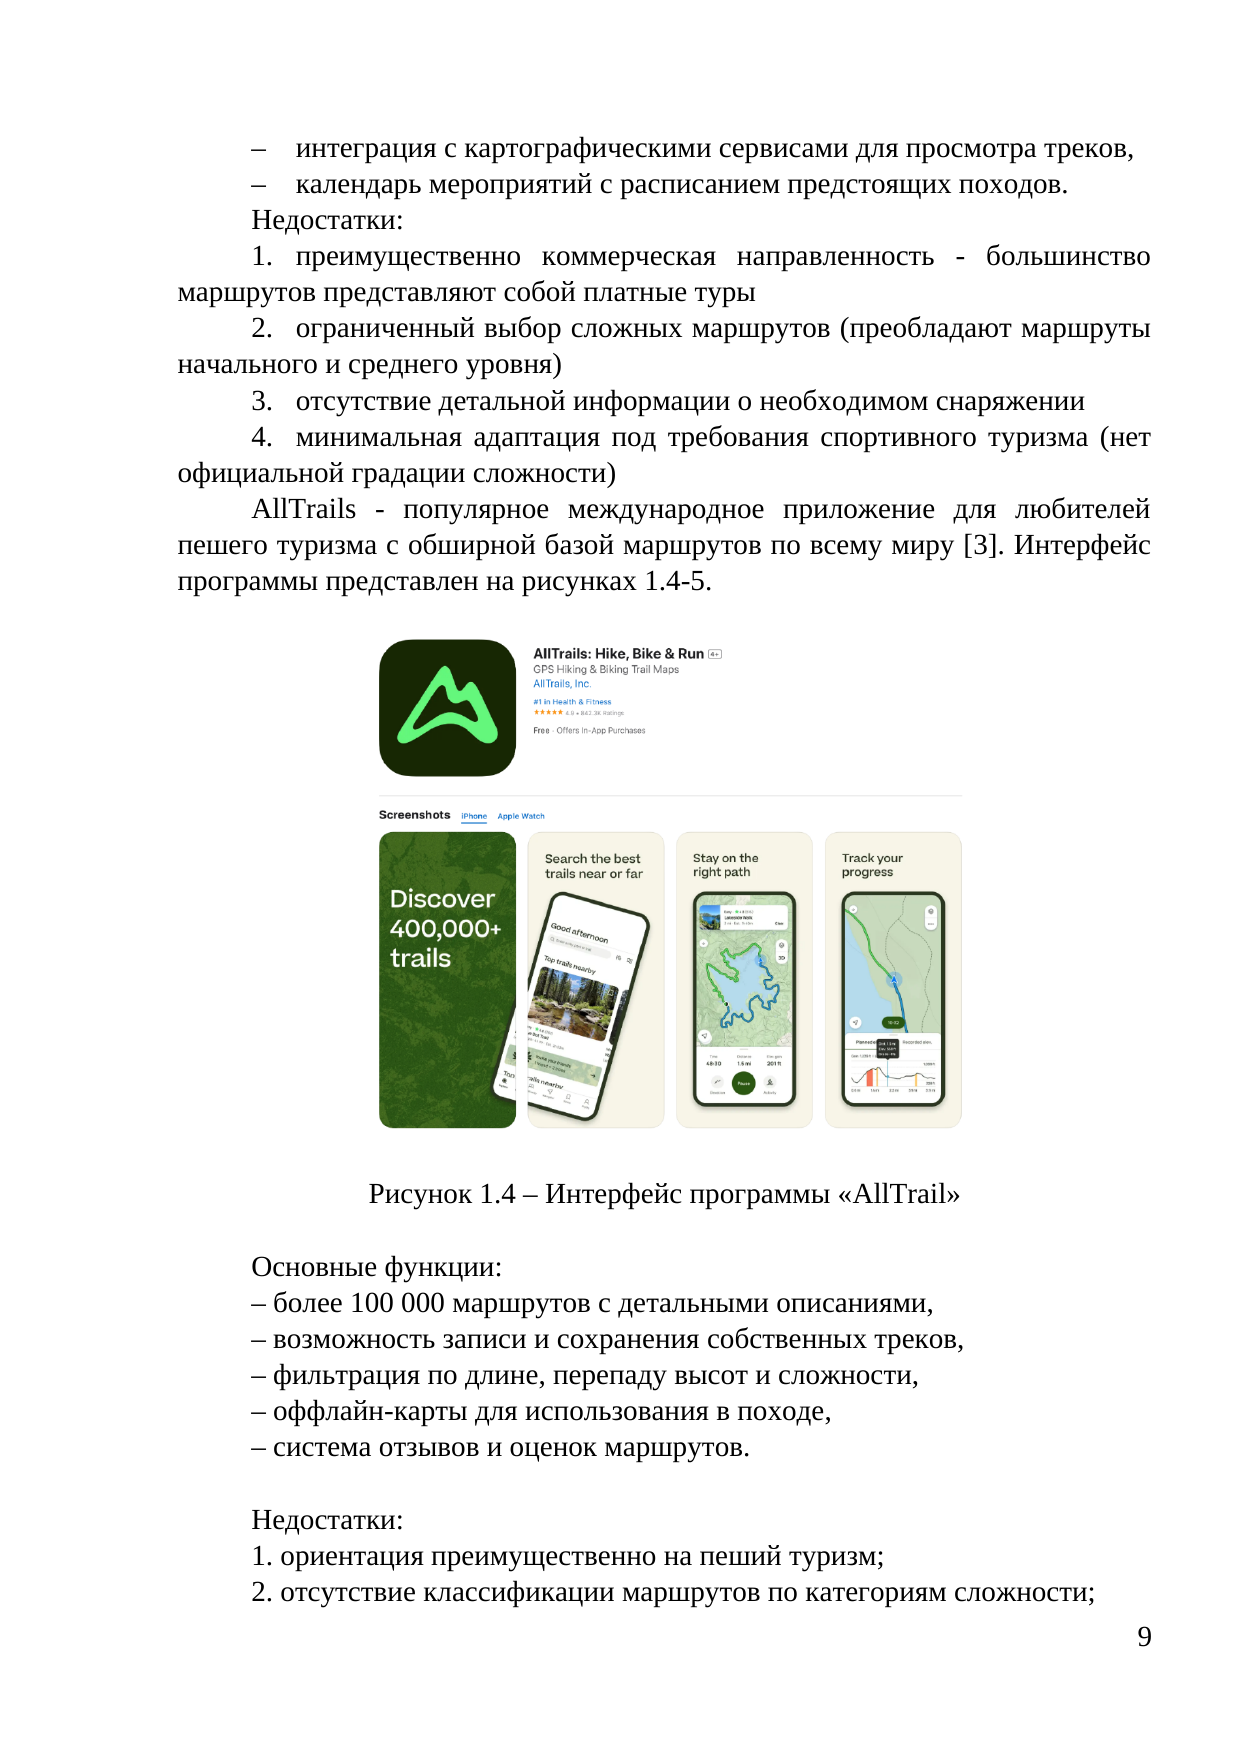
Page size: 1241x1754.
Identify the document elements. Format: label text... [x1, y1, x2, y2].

text 3. отсутствие детальной информации о необходимом снаряжении [177, 383, 1152, 416]
text Рисунок 1.4 – Интерфейс программы «AllTrail» [177, 1177, 1152, 1210]
text – фильтрация по длине, перепаду высот и сложности, [177, 1357, 1152, 1391]
text 2. ограниченный выбор сложных маршрутов (преобладают маршруты начального и среднего уровня) [177, 311, 1152, 380]
text – возможность записи и сохранения собственных треков, [177, 1321, 1152, 1355]
text 1. ориентация преимущественно на пеший туризм; [177, 1538, 1152, 1572]
text Недостатки: [177, 202, 1152, 236]
text Недостатки: [177, 1502, 1152, 1535]
text 4. минимальная адаптация под требования спортивного туризма (нет официальной градации сложности) [177, 419, 1152, 489]
text – оффлайн-карты для использования в походе, [177, 1393, 1152, 1427]
text Основные функции: [177, 1249, 1152, 1282]
text 1. преимущественно коммерческая направленность - большинство маршрутов представляют собой платные туры [177, 238, 1152, 308]
text – система отзывов и оценок маршрутов. [177, 1429, 1152, 1463]
picture [352, 635, 977, 1139]
text 2. отсутствие классификации маршрутов по категориям сложности; [177, 1574, 1152, 1608]
text – более 100 000 маршрутов с детальными описаниями, [177, 1285, 1152, 1318]
text – календарь мероприятий с расписанием предстоящих походов. [177, 166, 1152, 199]
text AllTrails - популярное международное приложение для любителей пешего туризма с обширной базой маршрутов по всему миру [3]. Интерфейс программы представлен на рисунках 1.4-5. [177, 491, 1152, 597]
text – интеграция с картографическими сервисами для просмотра треков, [177, 130, 1152, 163]
